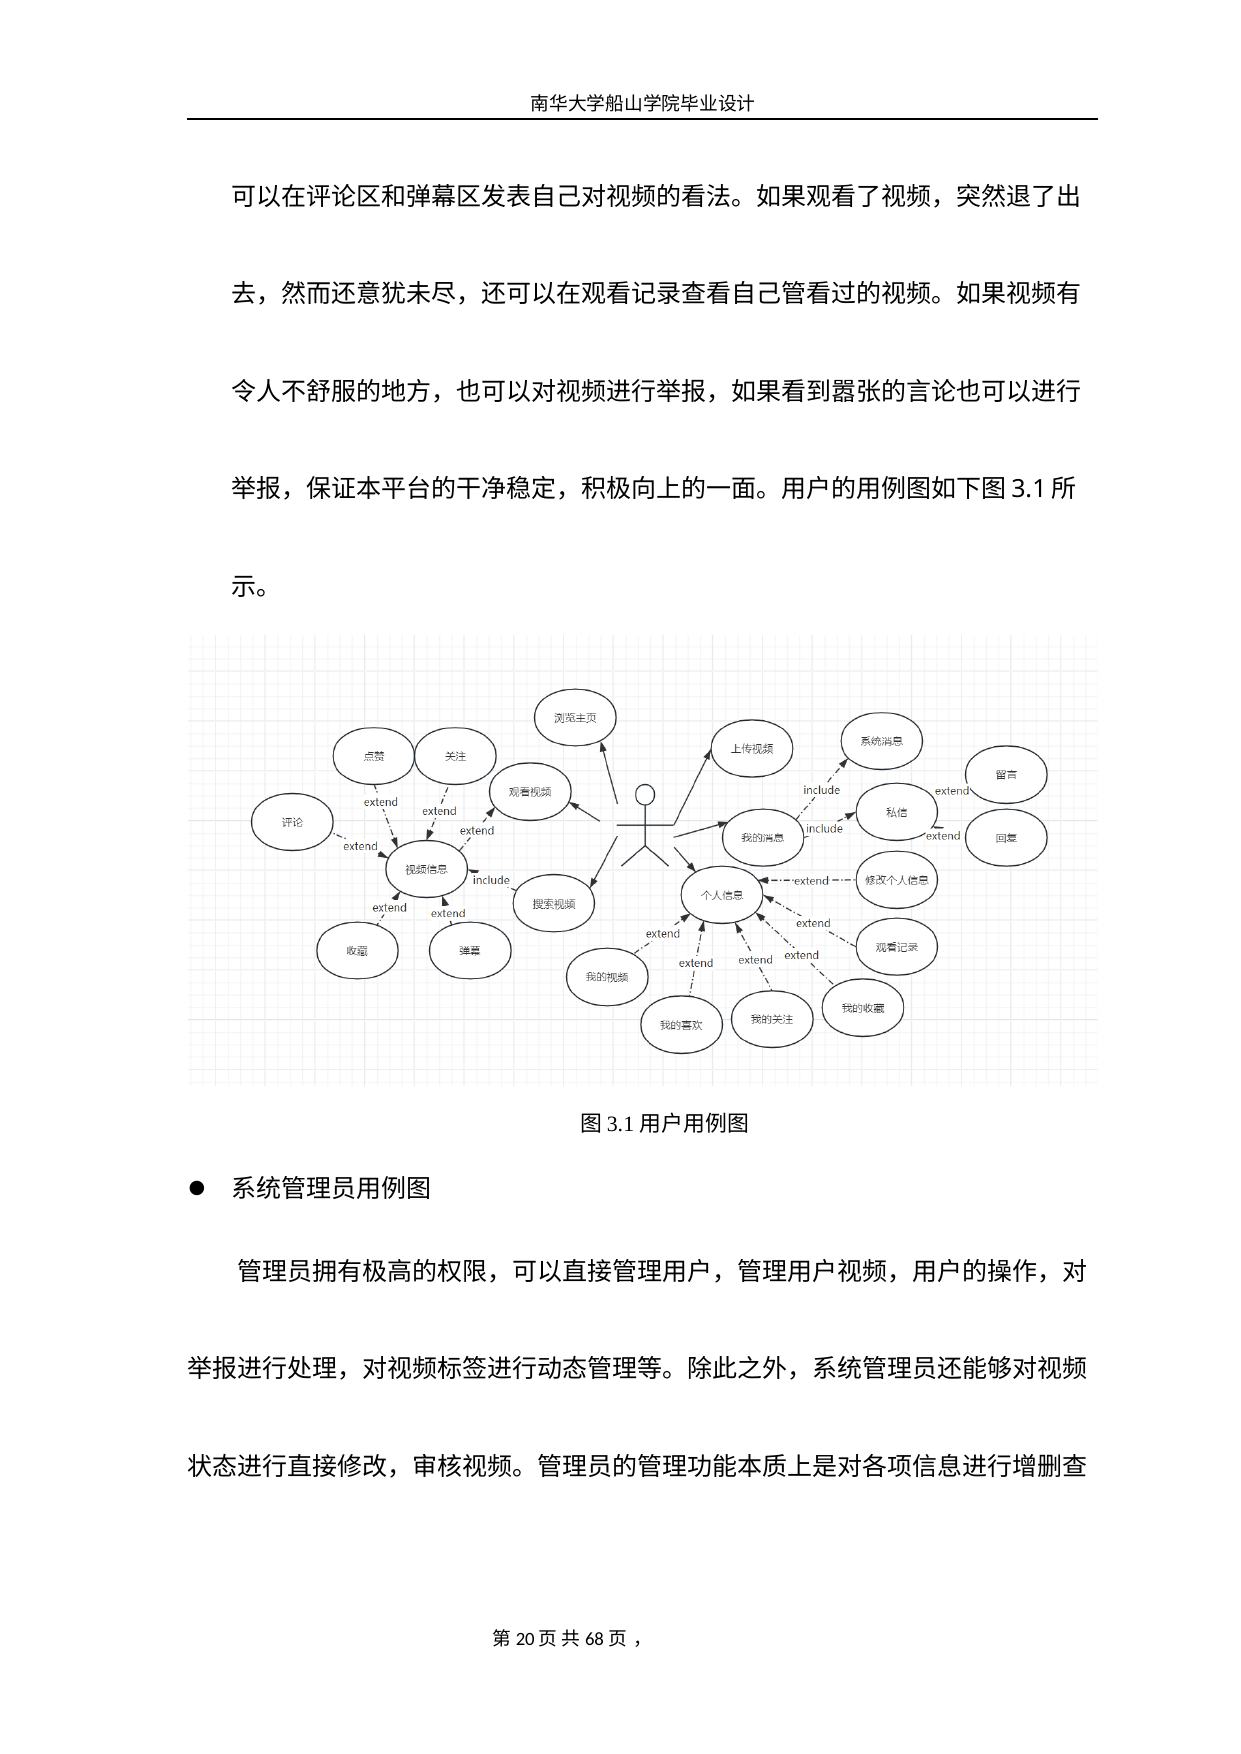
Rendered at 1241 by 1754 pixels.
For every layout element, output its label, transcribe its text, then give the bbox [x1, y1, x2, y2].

picture [187, 635, 1098, 1086]
list 系统管理员用例图 [187, 1154, 1098, 1219]
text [231, 162, 1098, 617]
text 图3.1 用户用例图 [187, 1105, 1098, 1138]
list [187, 1237, 1098, 1497]
